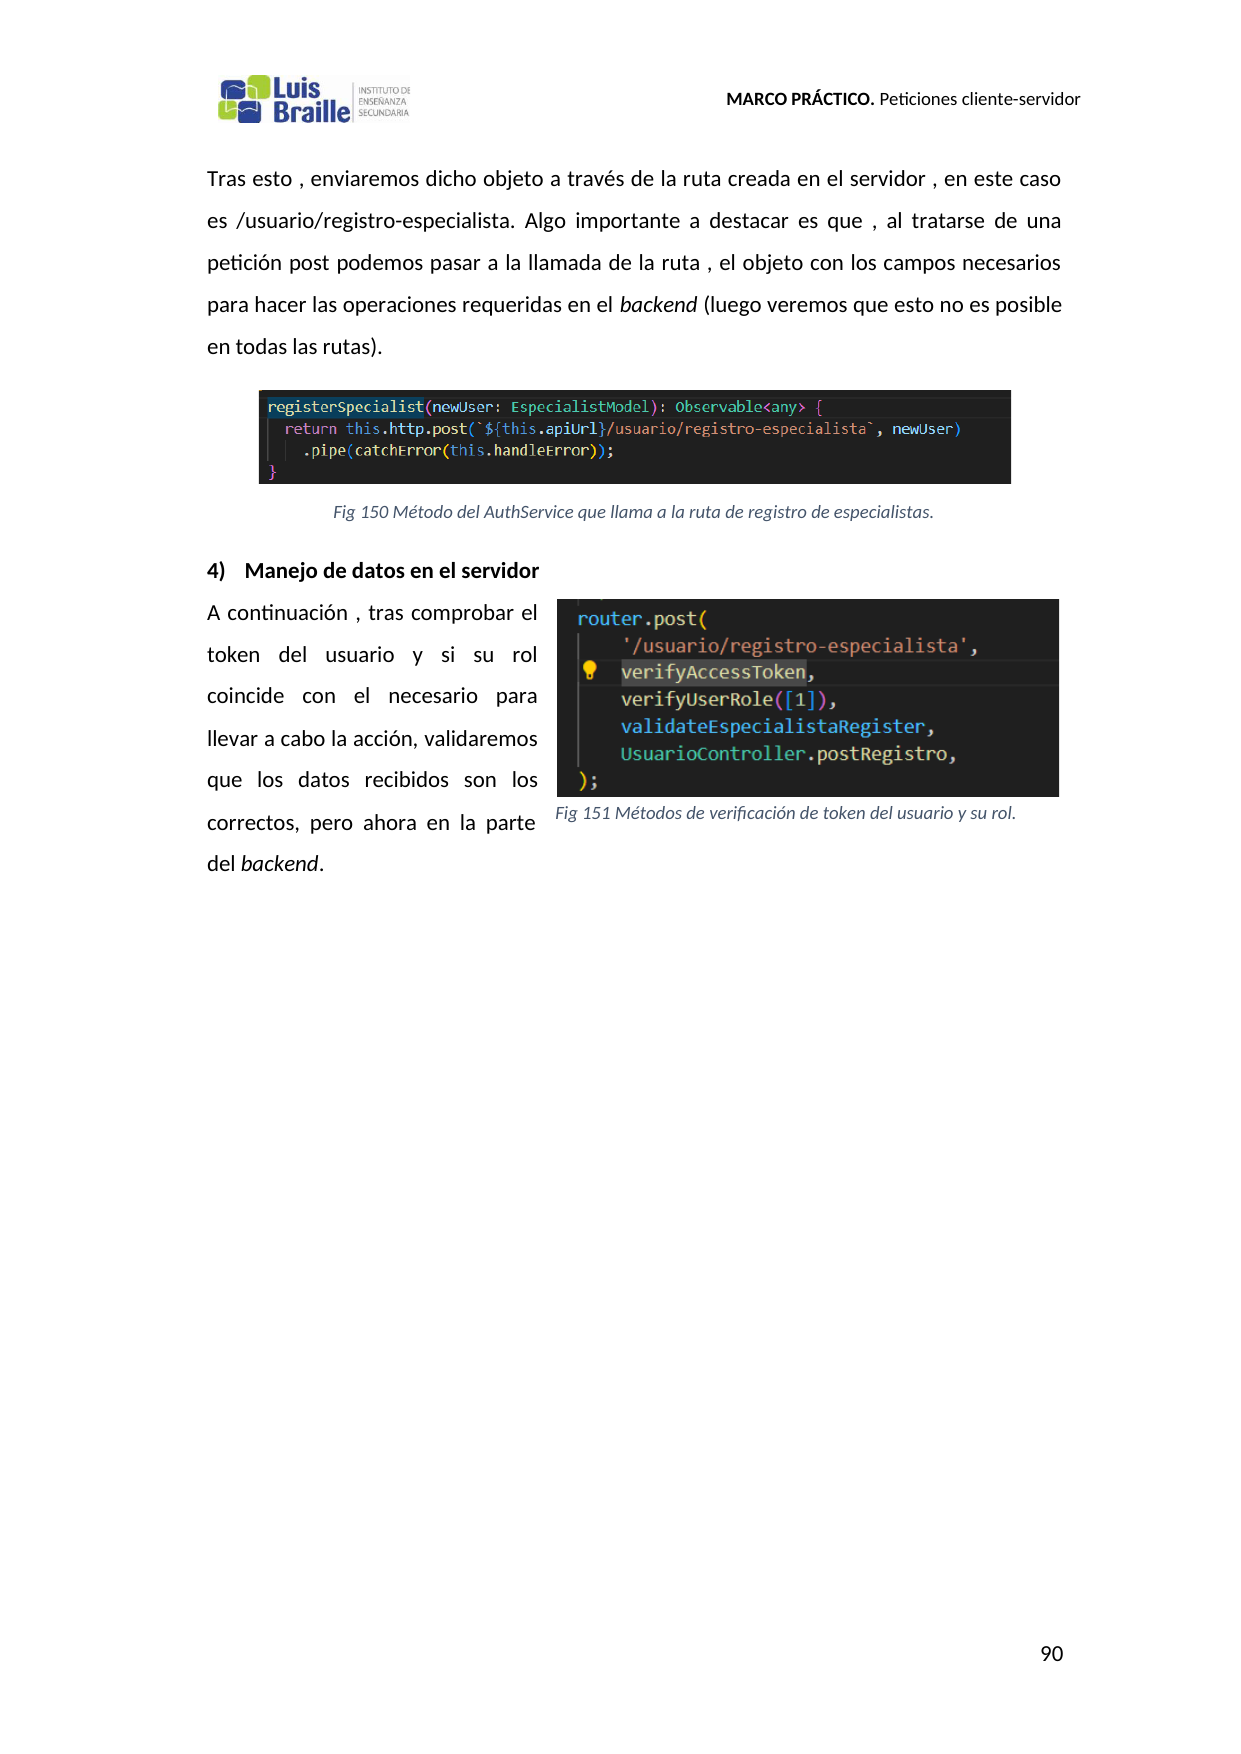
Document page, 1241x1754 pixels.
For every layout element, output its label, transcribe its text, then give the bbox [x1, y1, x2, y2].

text Tras esto , enviaremos dicho objeto a través de la ruta creada en el servidor , en este caso es /usuario/registro-especialista. Algo importante a destacar es que , al tratarse de una petición post podemos pasar a la llamada de la ruta , el objeto con los campos necesarios para hacer las operaciones requeridas en el backend (luego veremos que esto no es posible en todas las rutas). [207, 164, 1063, 360]
picture [258, 390, 1012, 484]
text Fig 150 Método del AuthService que llama a la ruta de registro de especialistas. [207, 501, 1063, 523]
picture [556, 599, 1059, 796]
list Manejo de datos en el servidor [207, 556, 1063, 584]
